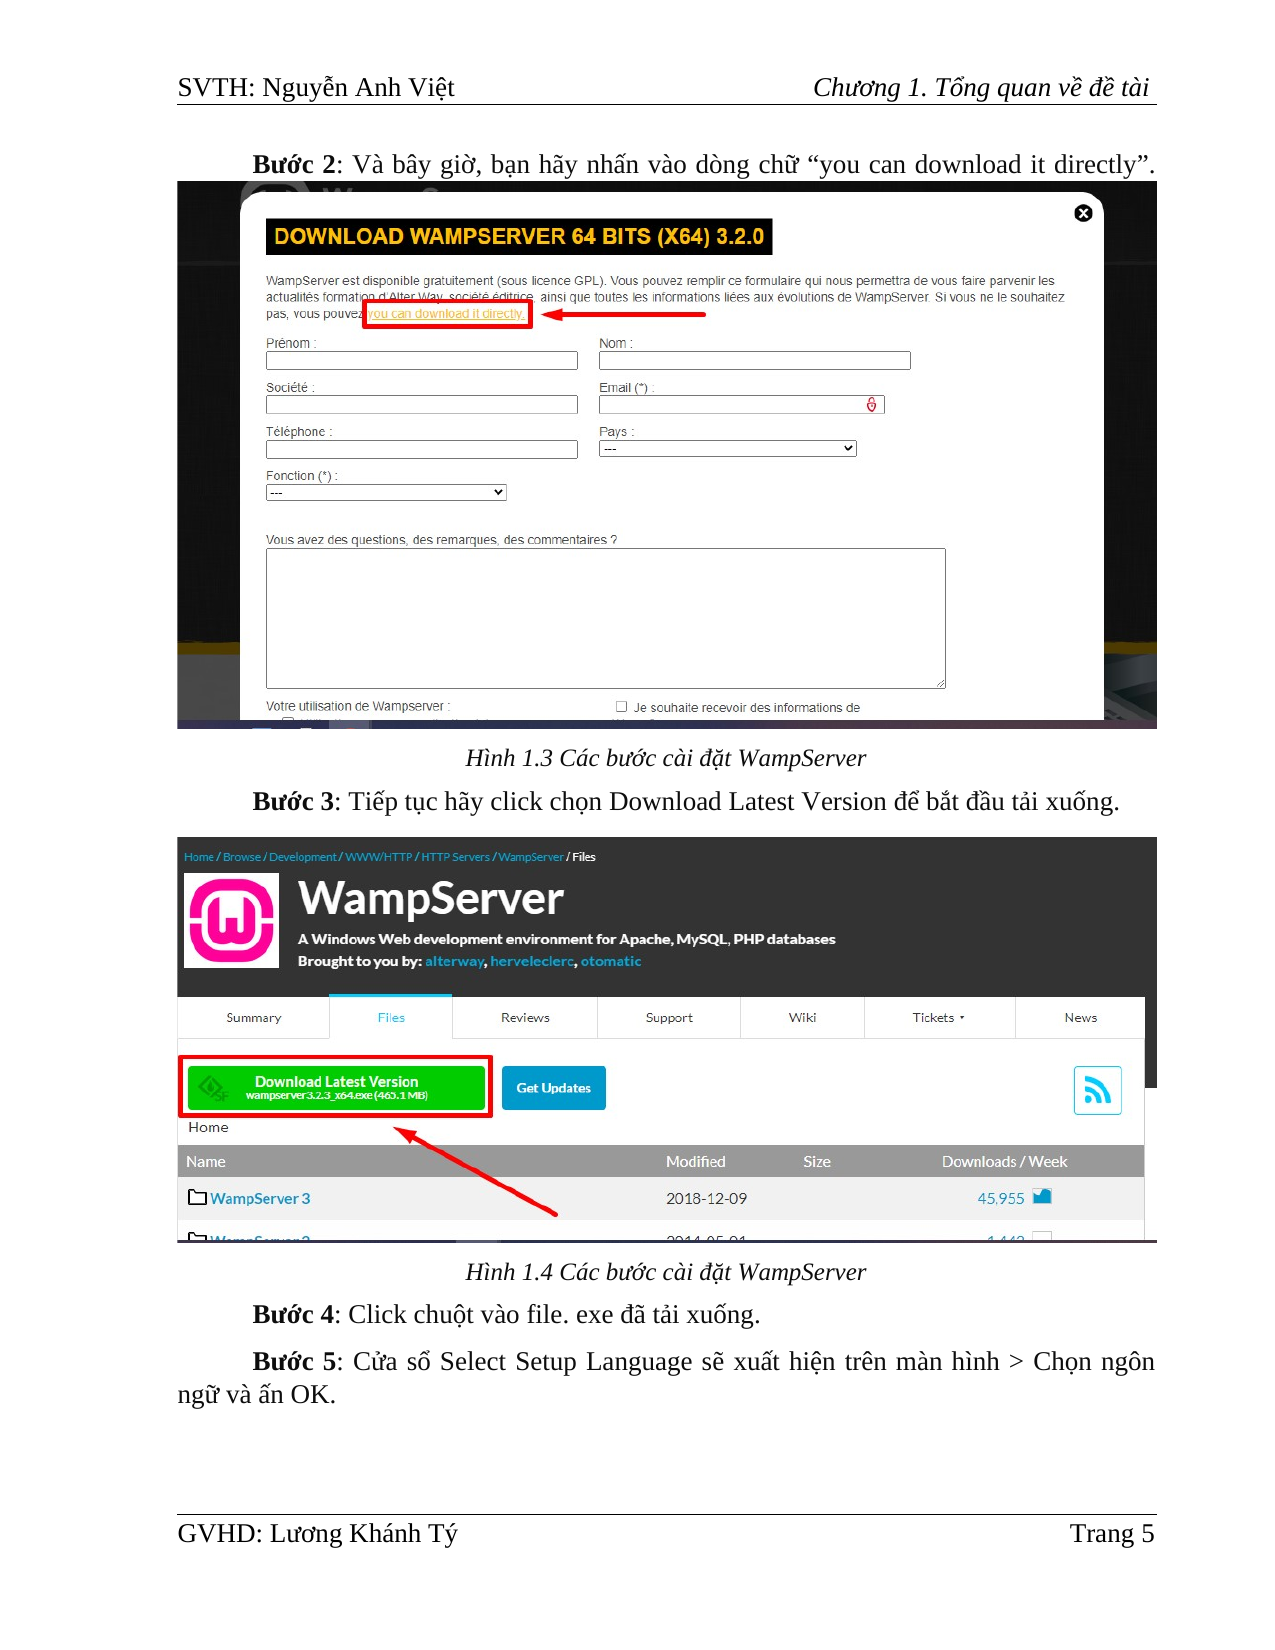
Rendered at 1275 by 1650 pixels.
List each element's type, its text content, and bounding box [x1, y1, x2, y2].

text Hình 1.3 Các bước cài đặt WampServer [177, 743, 1157, 772]
text Bước 3: Tiếp tục hãy click chọn Download Latest Version để bắt đầu tải xuống. [177, 784, 1157, 816]
text Bước 5: Cửa sổ Select Setup Language sẽ xuất hiện trên màn hình > Chọn ngôn ngữ và ấn OK. [177, 1345, 1157, 1409]
picture [177, 830, 1157, 1243]
text Hình 1.4 Các bước cài đặt WampServer [177, 1257, 1157, 1286]
text Bước 2: Và bây giờ, bạn hãy nhấn vào dòng chữ “you can download it directly”. [177, 148, 1157, 181]
text Bước 4: Click chuột vào file. exe đã tải xuống. [177, 1299, 1157, 1330]
picture [177, 181, 1157, 729]
